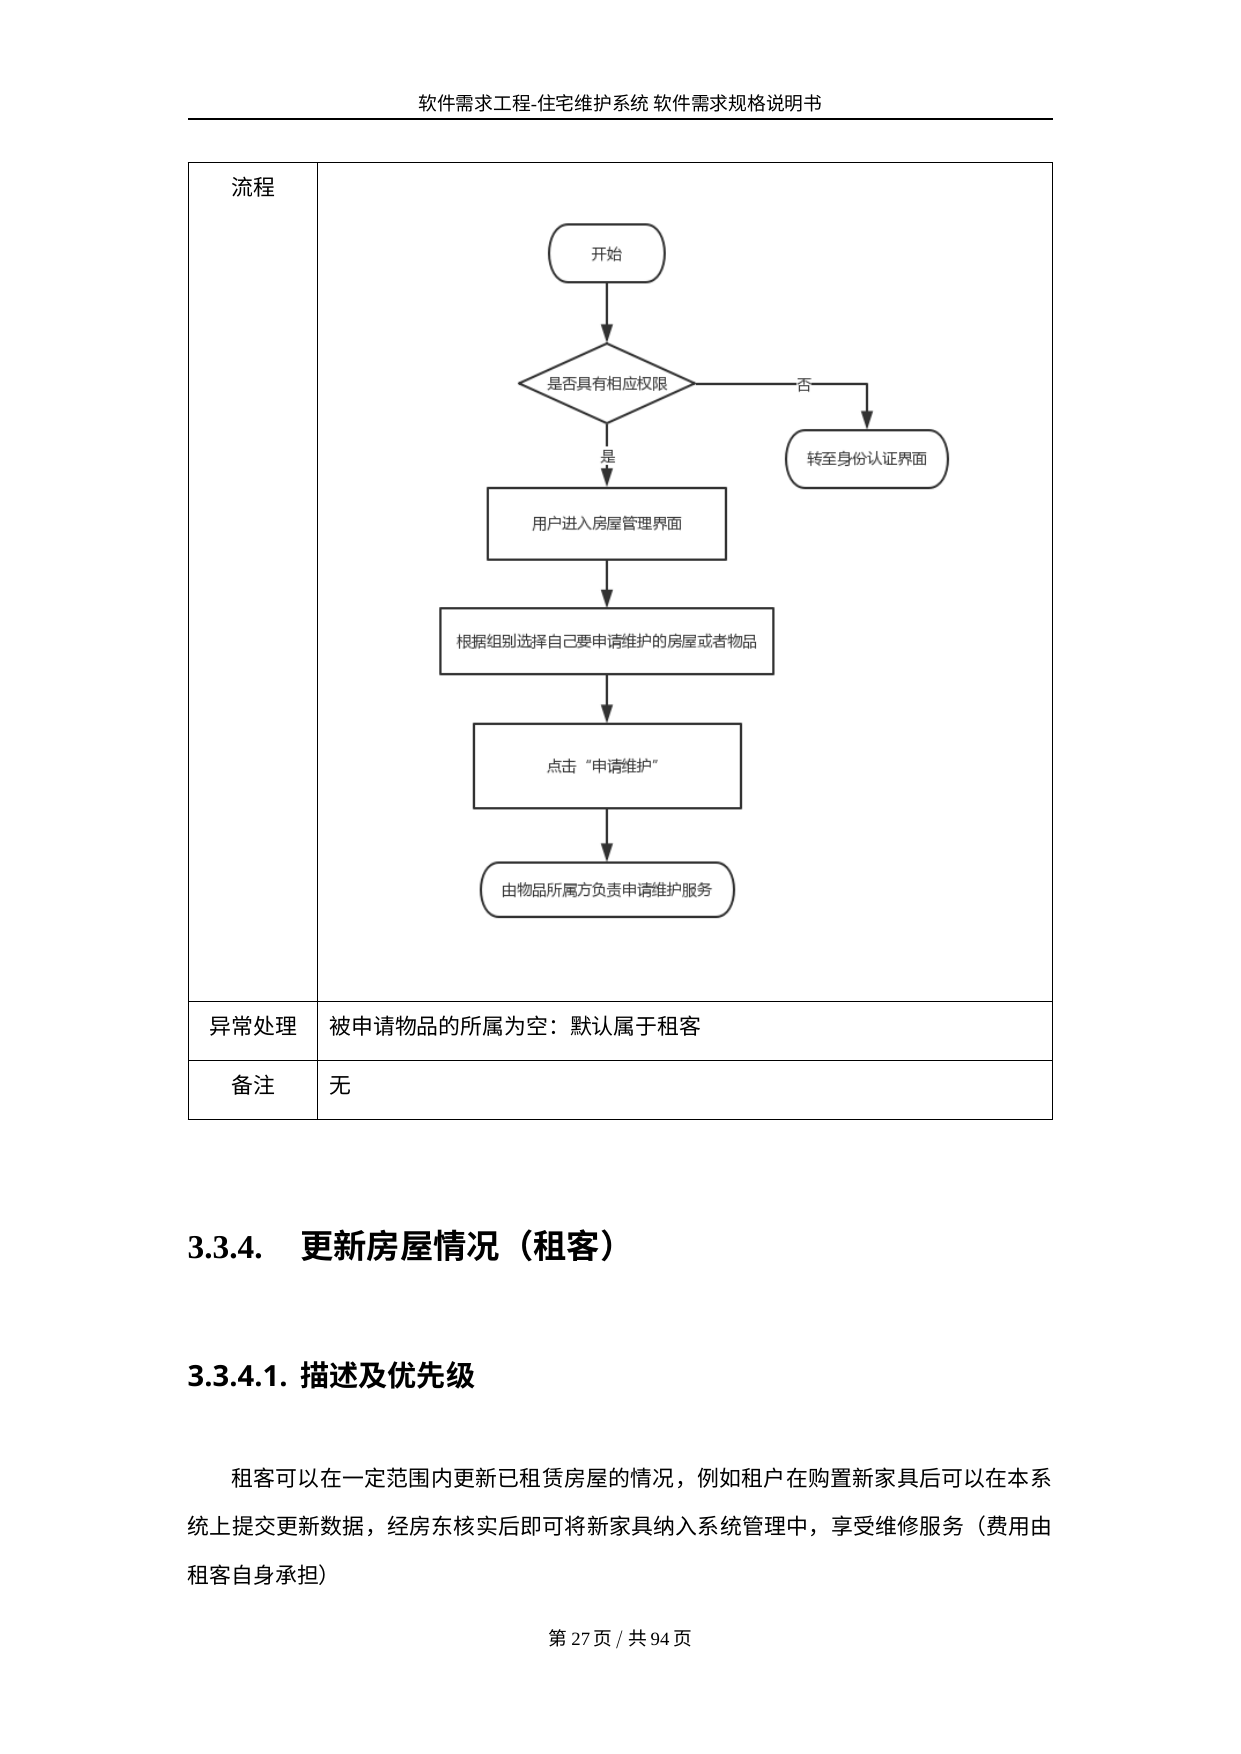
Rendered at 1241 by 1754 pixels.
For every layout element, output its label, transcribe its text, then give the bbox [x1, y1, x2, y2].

subtitle 描述及优先级 [187, 1341, 1053, 1406]
table_cell 异常处理 [189, 1002, 317, 1060]
table_cell [318, 163, 1052, 1001]
table_cell 被申请物品的所属为空：默认属于租客 [318, 1002, 1052, 1060]
table_cell 备注 [189, 1061, 317, 1119]
text 租客可以在一定范围内更新已租赁房屋的情况，例如租户在购置新家具后可以在本系统上提交更新数据，经房东核实后即可将新家具纳入系统管理中，享受维修服务（费用由租客自身承担） [187, 1460, 1053, 1590]
table_cell 无 [318, 1061, 1052, 1119]
subtitle 更新房屋情况（租客） [187, 1212, 1053, 1277]
table_cell 流程 [189, 163, 317, 1001]
picture [385, 169, 985, 954]
